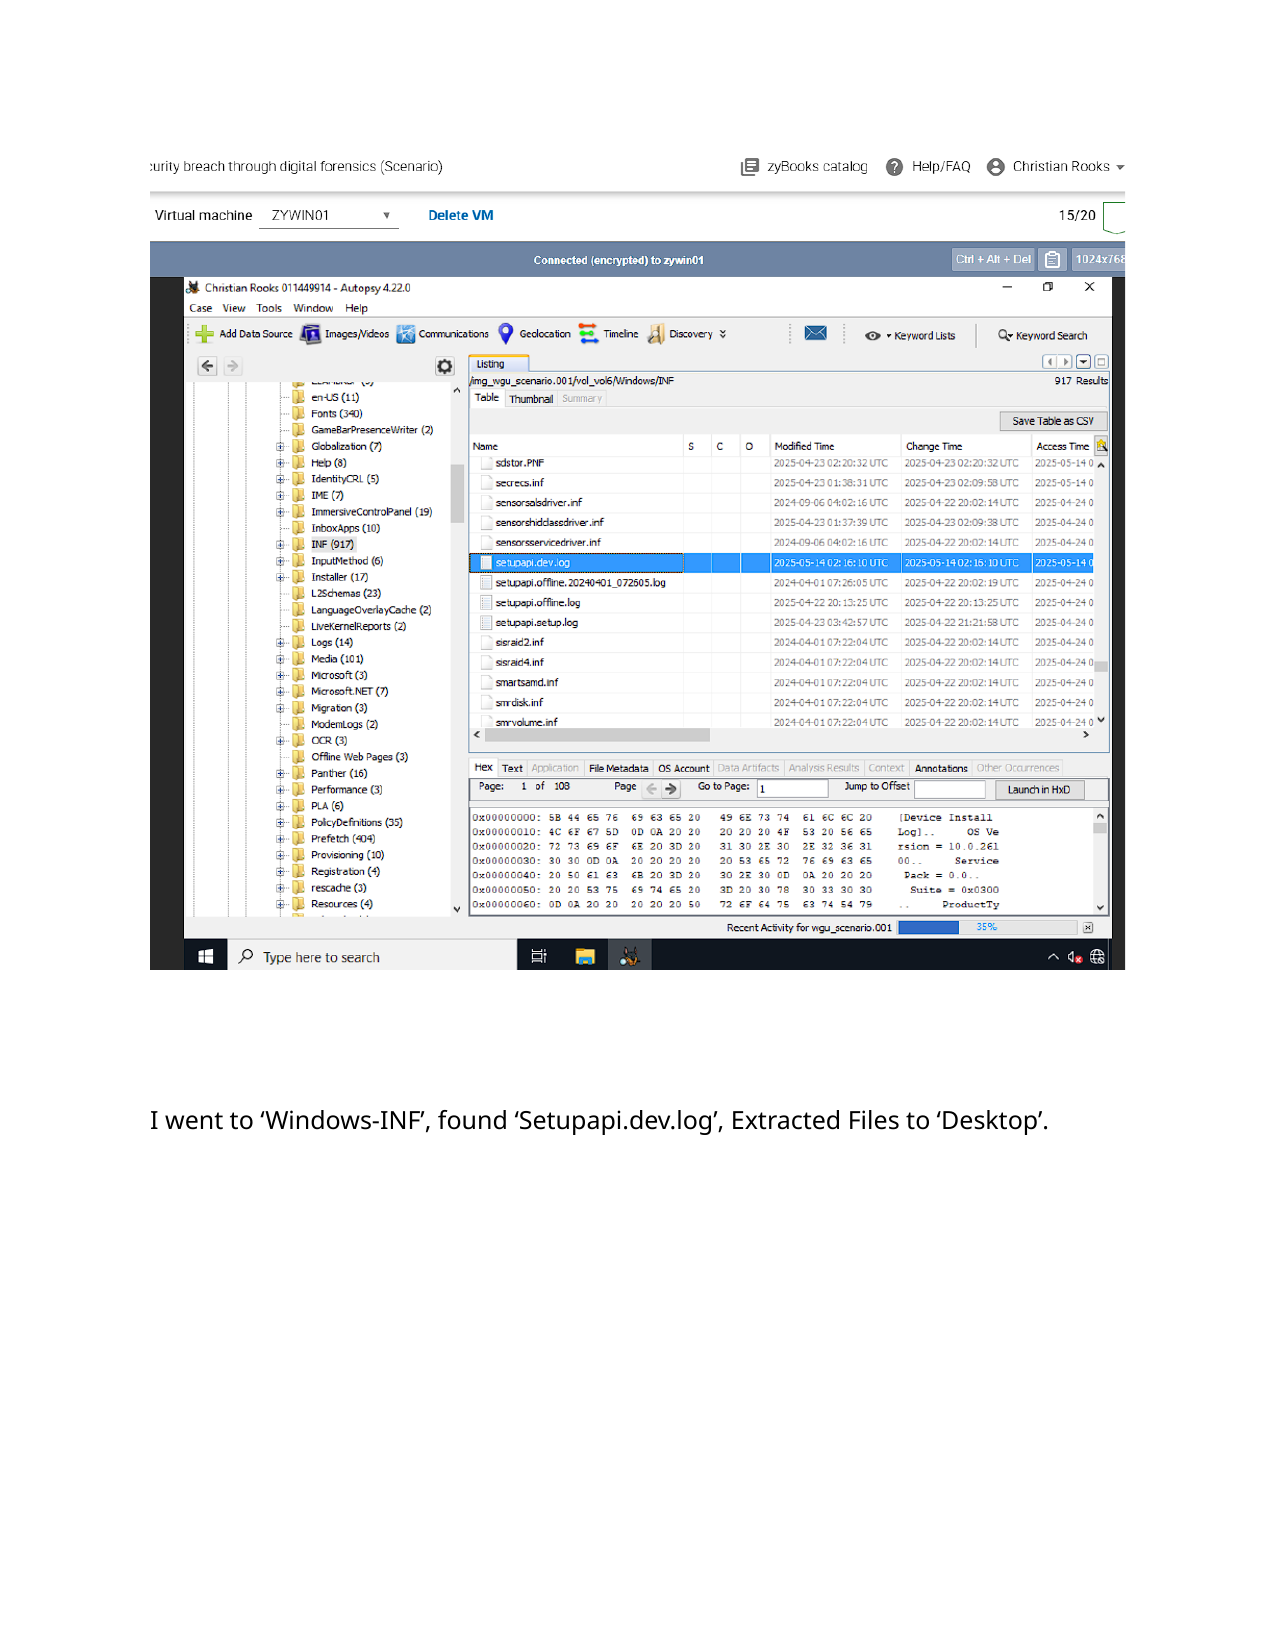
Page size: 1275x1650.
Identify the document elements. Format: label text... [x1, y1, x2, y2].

picture [150, 150, 1125, 970]
text I went to ‘Windows-INF’, found ‘Setupapi.dev.log’, Extracted Files to ‘Desktop’. [150, 1103, 1125, 1137]
